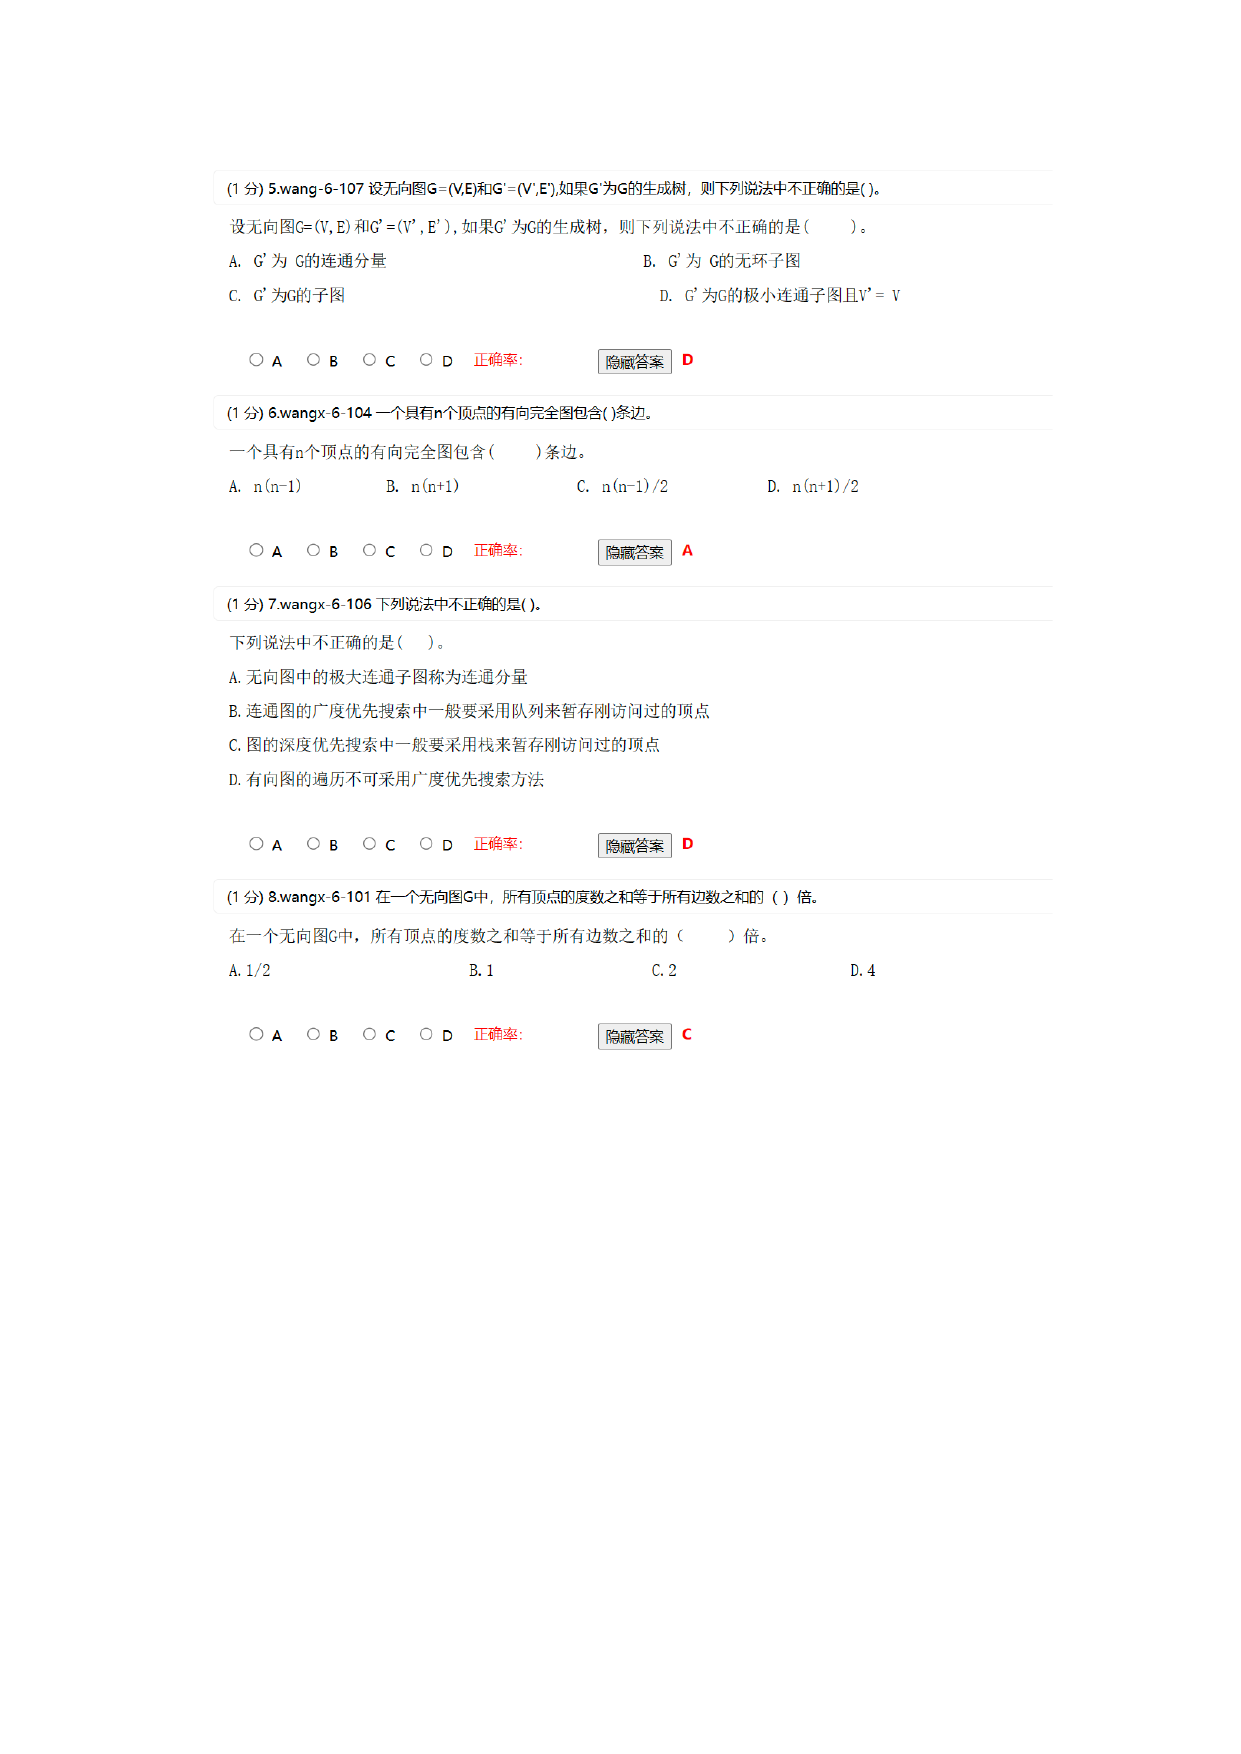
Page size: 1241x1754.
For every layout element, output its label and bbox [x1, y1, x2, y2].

picture [187, 162, 1053, 1063]
